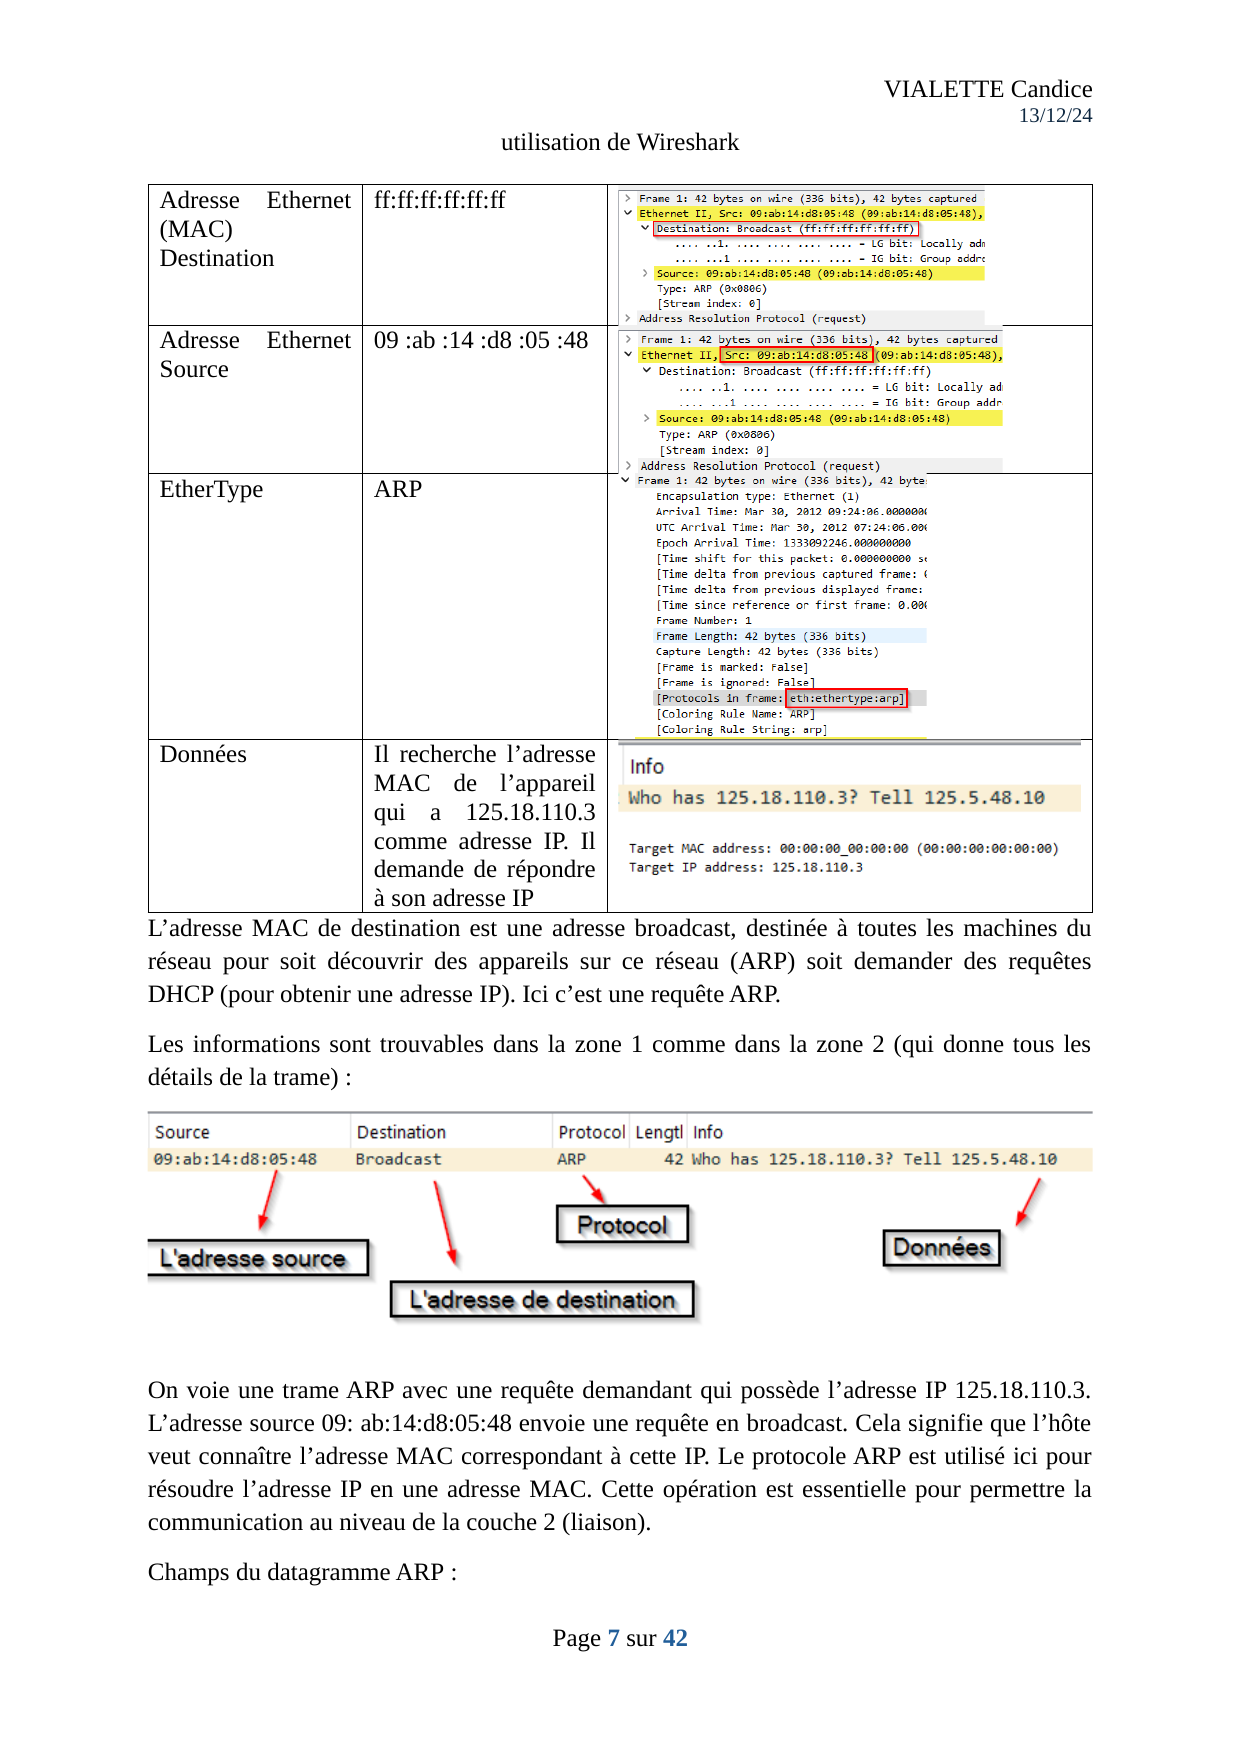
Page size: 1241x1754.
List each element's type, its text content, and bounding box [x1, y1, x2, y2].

picture [615, 834, 1067, 885]
text On voie une trame ARP avec une requête demandant qui possède l’adresse IP 125.18.110.3. L’adresse source 09: ab:14:d8:05:48 envoie une requête en broadcast. Cela signifie que l’hôte veut connaître l’adresse MAC correspondant à cette IP. Le protocole ARP est utilisé ici pour résoudre l’adresse IP en une adresse MAC. Cette opération est essentielle pour permettre la communication au niveau de la couche 2 (liaison). [148, 1375, 1093, 1536]
picture [147, 1111, 1093, 1355]
table_header [608, 185, 618, 324]
table_cell Données [149, 740, 362, 912]
table_cell 09 :ab :14 :d8 :05 :48 [363, 326, 607, 473]
text Les informations sont trouvables dans la zone 1 comme dans la zone 2 (qui donne tous les détails de la trame) : [148, 1029, 1093, 1091]
text Champs du datagramme ARP : [148, 1557, 1093, 1586]
table_cell ARP [363, 474, 607, 738]
text L’adresse MAC de destination est une adresse broadcast, destinée à toutes les machines du réseau pour soit découvrir des appareils sur ce réseau (ARP) soit demander des requêtes DHCP (pour obtenir une adresse IP). Ici c’est une requête ARP. [148, 913, 1093, 1008]
table_cell Adresse Ethernet Source [149, 326, 362, 473]
table_cell EtherType [149, 474, 362, 738]
table_header ff:ff:ff:ff:ff:ff [363, 185, 607, 324]
table_cell [608, 740, 1092, 912]
table_header [985, 185, 1092, 324]
table_cell [1003, 326, 1092, 473]
table_header Adresse Ethernet (MAC) Destination [149, 185, 362, 324]
picture [618, 185, 1081, 820]
table_cell [927, 474, 1092, 738]
table_cell [608, 474, 618, 738]
table_cell [608, 326, 618, 473]
table_cell Il recherche l’adresse MAC de l’appareil qui a 125.18.110.3 comme adresse IP. Il demande de répondre à son adresse IP [363, 740, 607, 912]
